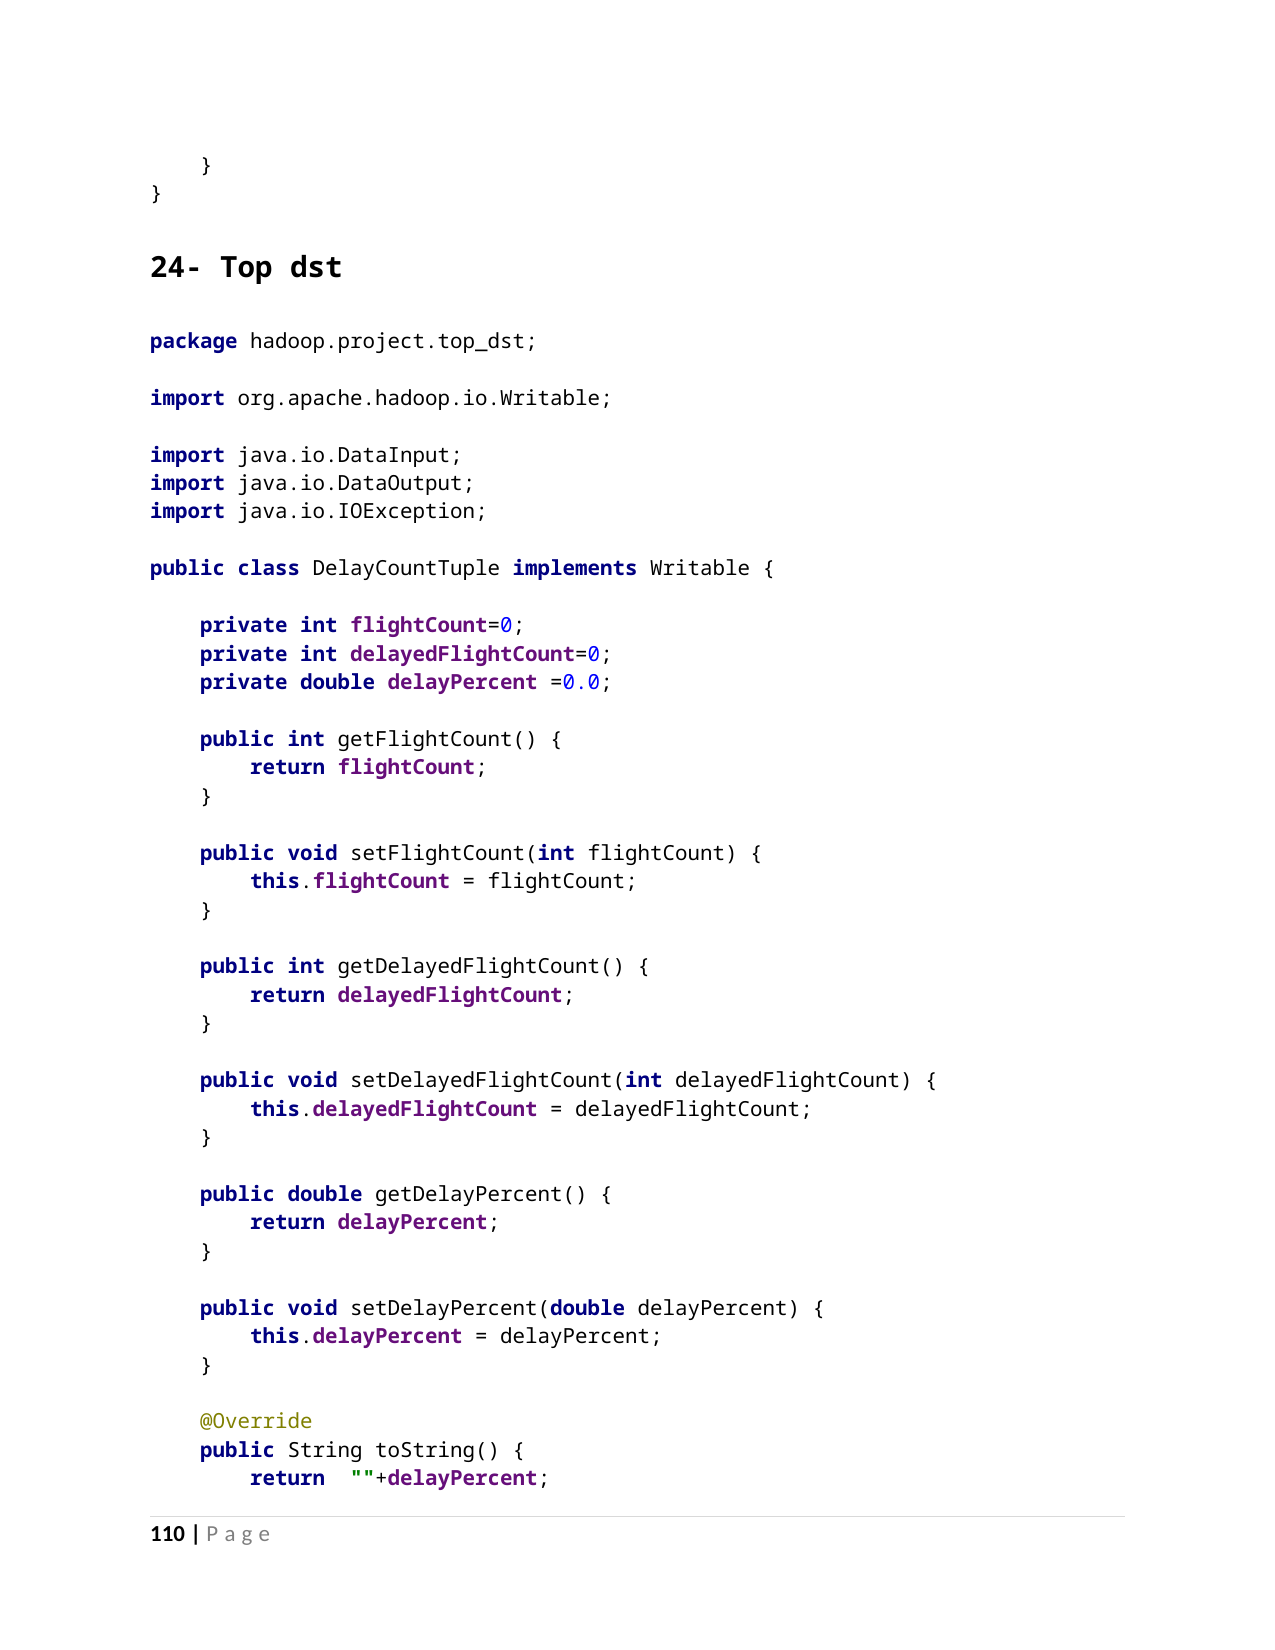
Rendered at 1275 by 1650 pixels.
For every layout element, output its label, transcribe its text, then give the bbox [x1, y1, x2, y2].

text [150, 326, 1125, 1492]
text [150, 150, 1125, 207]
text 24- Top dst [150, 247, 1125, 286]
